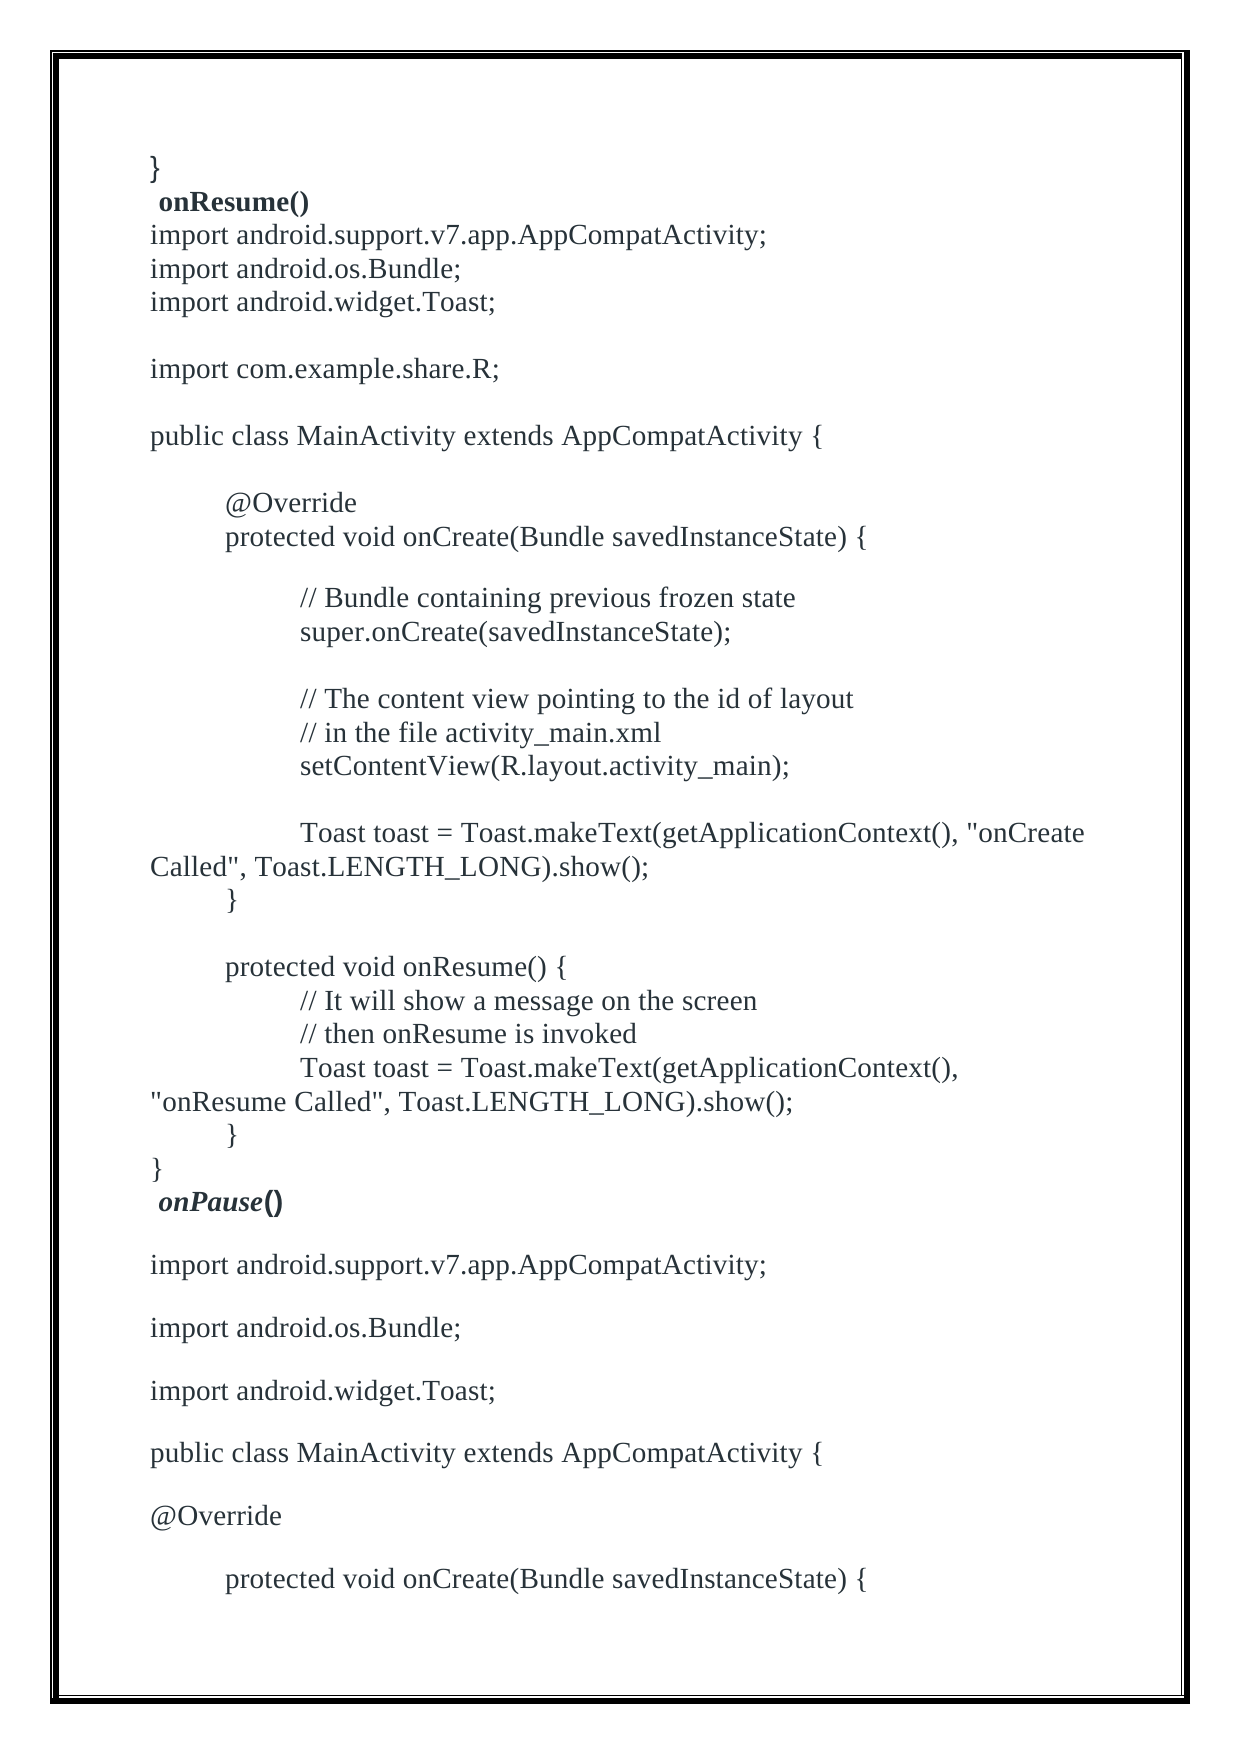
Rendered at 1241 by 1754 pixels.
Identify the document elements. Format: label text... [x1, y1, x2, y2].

text import android.os.Bundle; [150, 251, 1090, 284]
text // then onResume is invoked [150, 1017, 1090, 1050]
text } [150, 1151, 1090, 1184]
text // It will show a message on the screen [150, 983, 1090, 1017]
text import android.widget.Toast; [150, 284, 1090, 318]
subtitle import android.widget.Toast; [150, 1373, 1090, 1406]
subtitle import android.support.v7.app.AppCompatActivity; [150, 1247, 1090, 1281]
text protected void onResume() { [150, 949, 1090, 983]
text setContentView(R.layout.activity_main); [150, 748, 1090, 782]
subtitle onPause() [150, 1184, 1090, 1218]
text Toast toast = Toast.makeText(getApplicationContext(), "onResume Called", Toast.LENGTH_LONG).show(); [150, 1050, 1090, 1117]
text import com.example.share.R; [150, 351, 1090, 385]
text super.onCreate(savedInstanceState); [150, 614, 1090, 648]
subtitle protected void onCreate(Bundle savedInstanceState) { [150, 1561, 1090, 1594]
text import android.support.v7.app.AppCompatActivity; [150, 217, 1090, 251]
text // The content view pointing to the id of layout [150, 681, 1090, 715]
text // in the file activity_main.xml [150, 715, 1090, 748]
text Toast toast = Toast.makeText(getApplicationContext(), "onCreate Called", Toast.LENGTH_LONG).show(); [150, 815, 1090, 882]
subtitle onResume() [150, 183, 1090, 217]
text // Bundle containing previous frozen state [150, 581, 1090, 614]
subtitle } [150, 150, 1090, 183]
text } [150, 882, 1090, 916]
text } [150, 1117, 1090, 1151]
text public class MainActivity extends AppCompatActivity { [150, 418, 1090, 452]
subtitle public class MainActivity extends AppCompatActivity { [150, 1435, 1090, 1469]
subtitle import android.os.Bundle; [150, 1310, 1090, 1343]
subtitle @Override [150, 1498, 1090, 1532]
text protected void onCreate(Bundle savedInstanceState) { [150, 519, 1090, 553]
text @Override [150, 486, 1090, 519]
